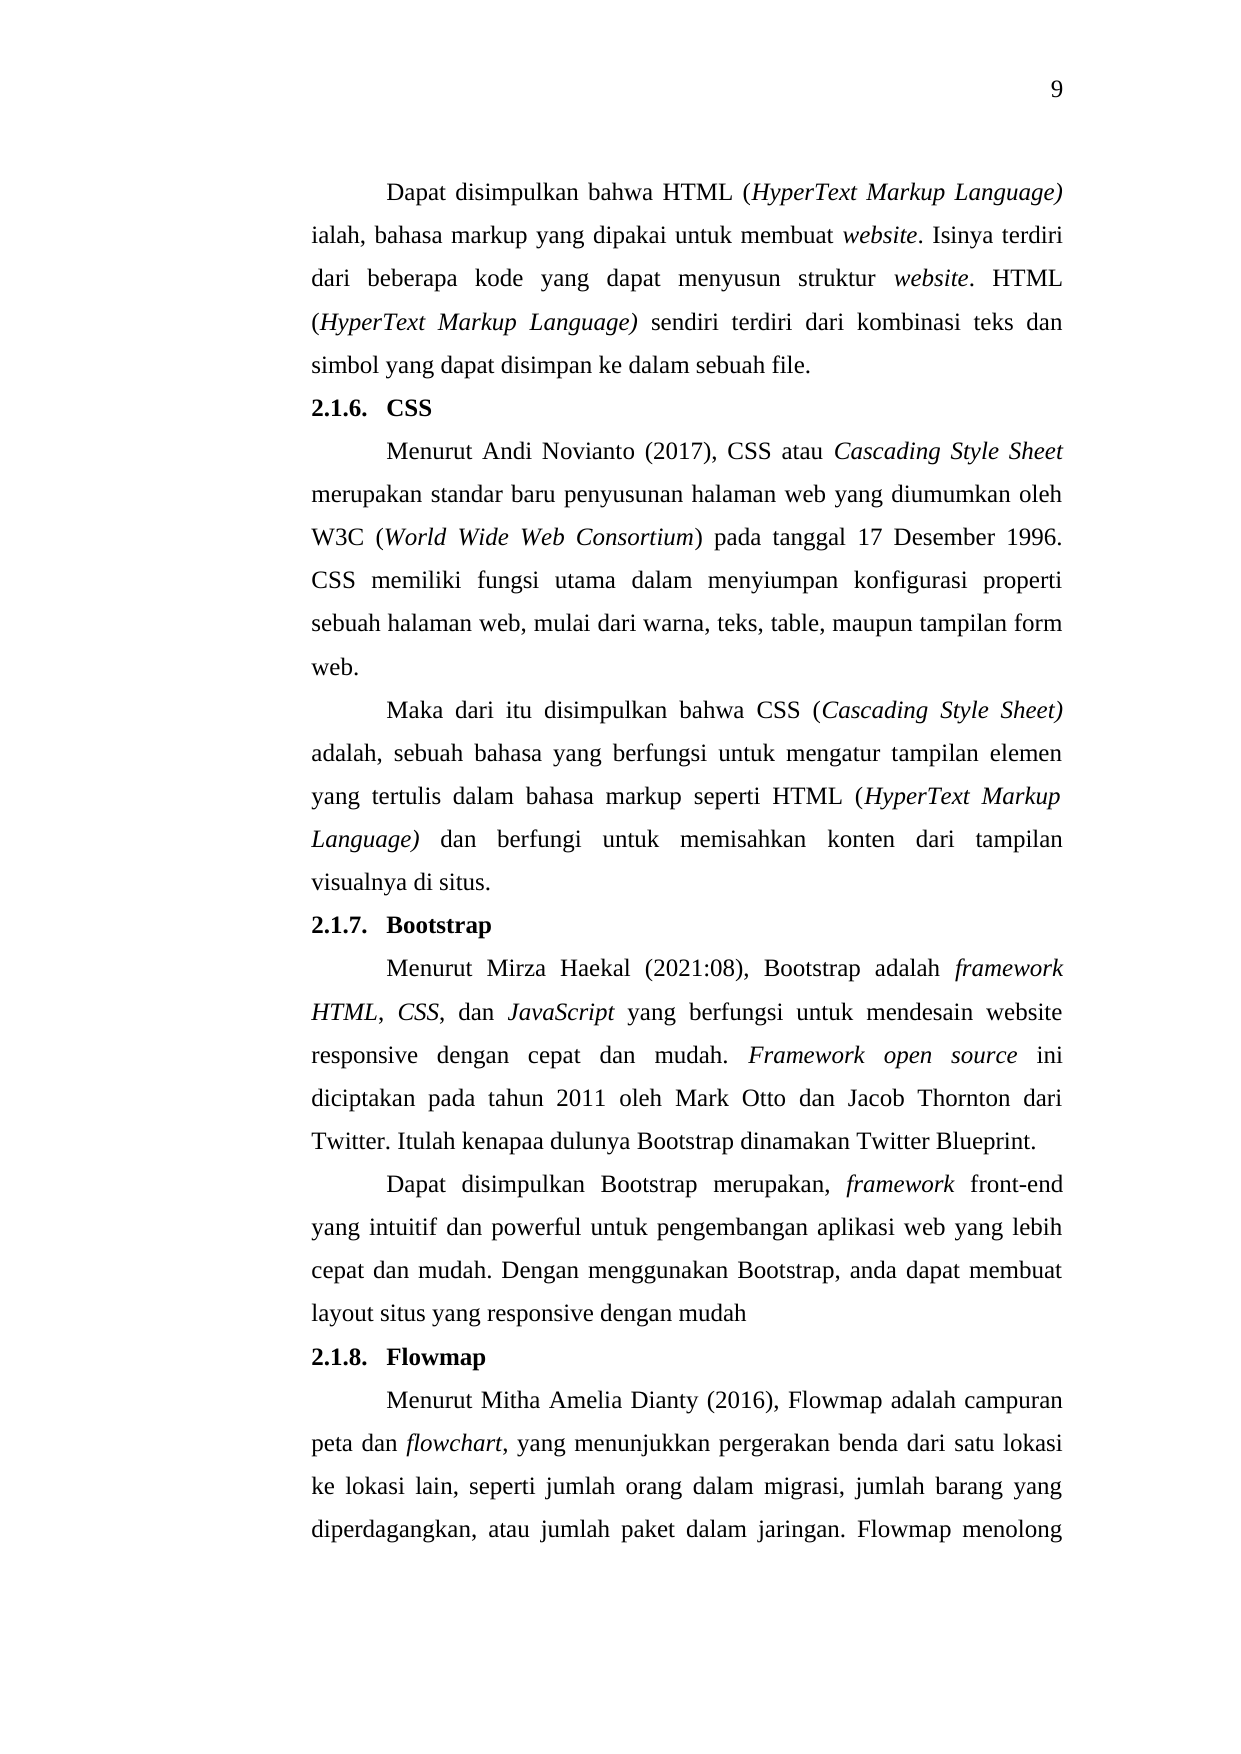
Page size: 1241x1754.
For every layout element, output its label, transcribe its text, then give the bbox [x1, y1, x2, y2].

subtitle Flowmap [311, 1342, 1063, 1370]
text Maka dari itu disimpulkan bahwa CSS (Cascading Style Sheet) adalah, sebuah bahasa yang berfungsi untuk mengatur tampilan elemen yang tertulis dalam bahasa markup seperti HTML (HyperText Markup Language) dan berfungi untuk memisahkan konten dari tampilan visualnya di situs. [311, 695, 1063, 896]
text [311, 1385, 1063, 1543]
text Menurut Andi Novianto (2017), CSS atau Cascading Style Sheet merupakan standar baru penyusunan halaman web yang diumumkan oleh W3C (World Wide Web Consortium) pada tanggal 17 Desember 1996. CSS memiliki fungsi utama dalam menyiumpan konfigurasi properti sebuah halaman web, mulai dari warna, teks, table, maupun tampilan form web. [311, 436, 1063, 680]
subtitle CSS [311, 393, 1063, 422]
subtitle Bootstrap [311, 910, 1063, 939]
text Menurut Mirza Haekal (2021:08), Bootstrap adalah framework HTML, CSS, dan JavaScript yang berfungsi untuk mendesain website responsive dengan cepat dan mudah. Framework open source ini diciptakan pada tahun 2011 oleh Mark Otto dan Jacob Thornton dari Twitter. Itulah kenapaa dulunya Bootstrap dinamakan Twitter Blueprint. [311, 953, 1063, 1155]
text Dapat disimpulkan Bootstrap merupakan, framework front-end yang intuitif dan powerful untuk pengembangan aplikasi web yang lebih cepat dan mudah. Dengan menggunakan Bootstrap, anda dapat membuat layout situs yang responsive dengan mudah [311, 1169, 1063, 1327]
text Dapat disimpulkan bahwa HTML (HyperText Markup Language) ialah, bahasa markup yang dipakai untuk membuat website. Isinya terdiri dari beberapa kode yang dapat menyusun struktur website. HTML (HyperText Markup Language) sendiri terdiri dari kombinasi teks dan simbol yang dapat disimpan ke dalam sebuah file. [311, 177, 1063, 378]
